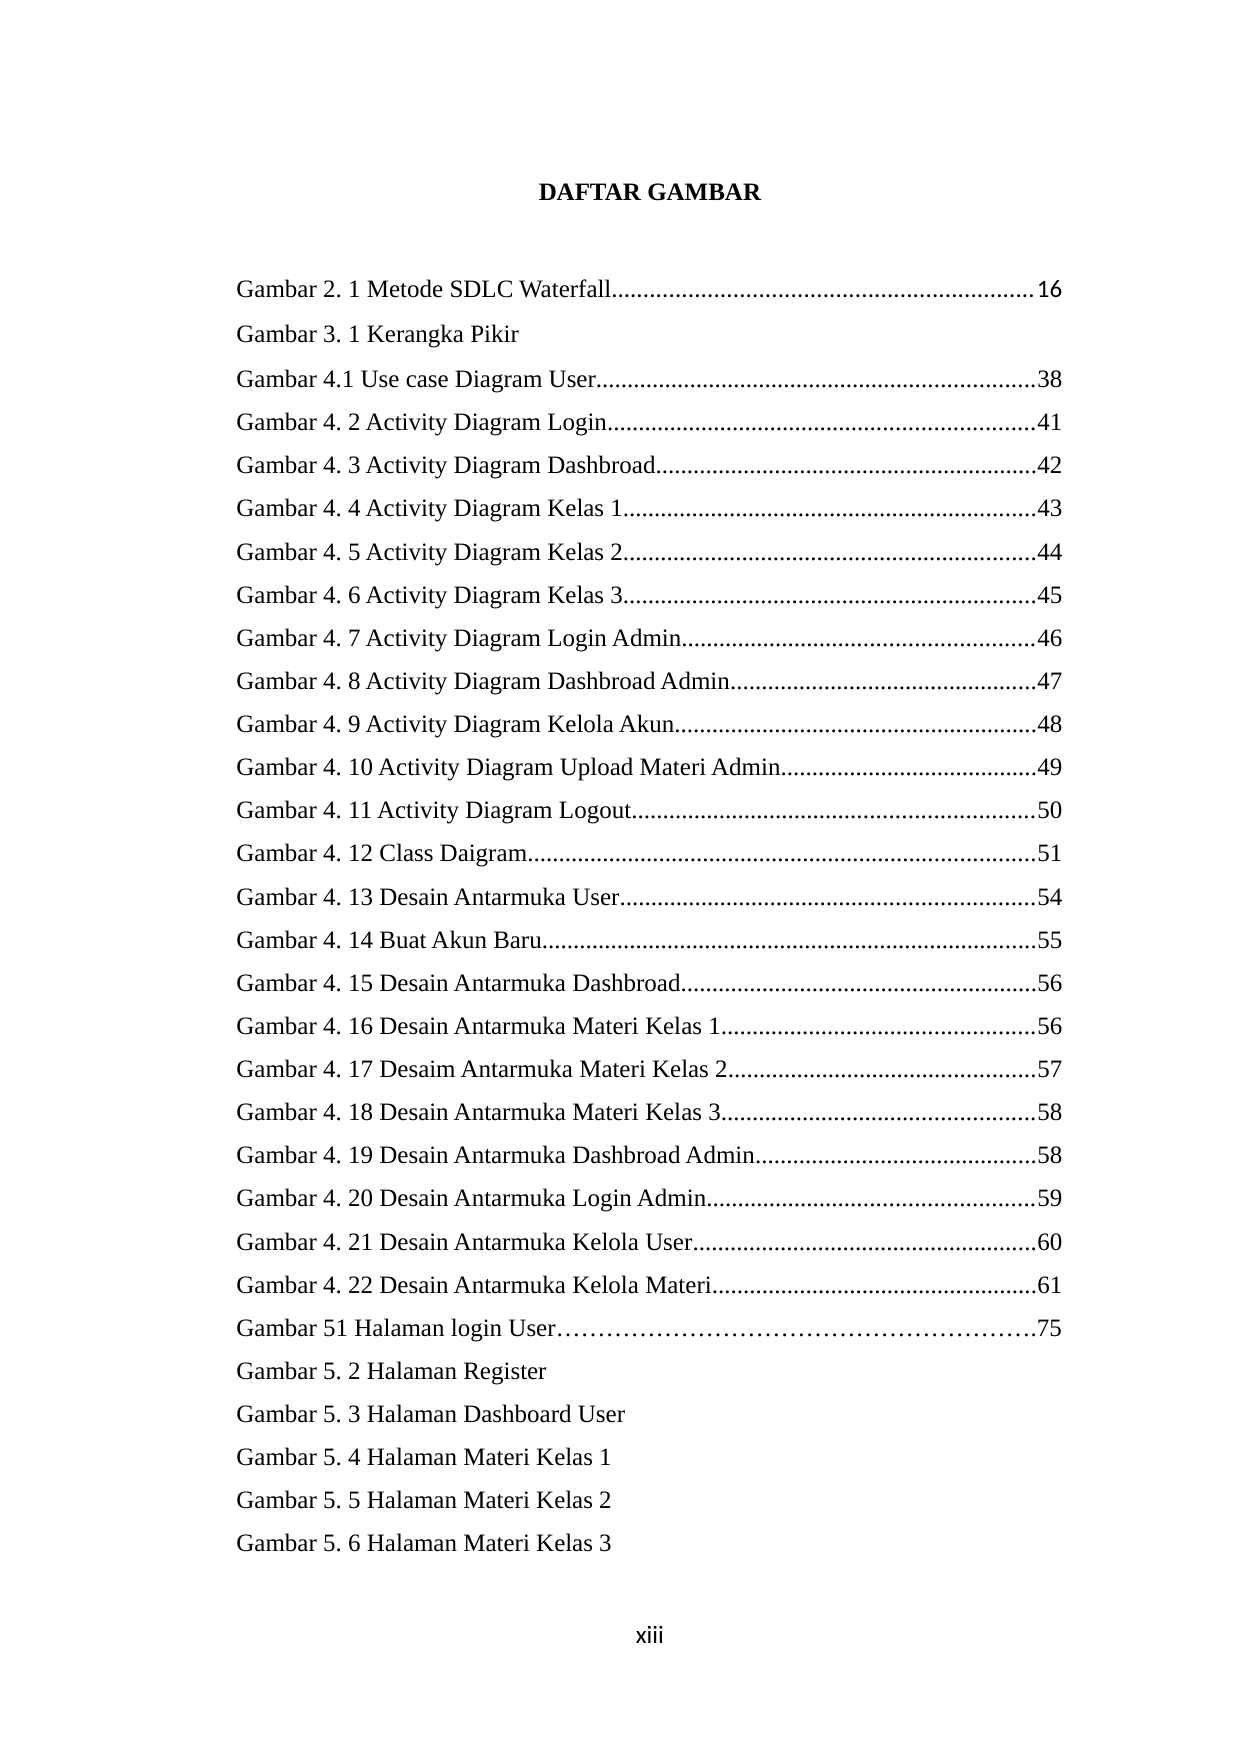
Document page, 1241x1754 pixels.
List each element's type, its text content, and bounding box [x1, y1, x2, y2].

text Gambar 5. 4 Halaman Materi Kelas 1 75 [236, 1442, 1063, 1471]
text Gambar 4. 5 Activity Diagram Kelas 2 44 [236, 537, 1063, 565]
text Gambar 4. 11 Activity Diagram Logout 50 [236, 795, 1063, 824]
text Gambar 4. 9 Activity Diagram Kelola Akun 48 [236, 709, 1063, 738]
text Gambar 51 Halaman login User………………………………………………….75 [236, 1313, 1063, 1342]
text Gambar 5. 5 Halaman Materi Kelas 2 76 [236, 1485, 1063, 1514]
text Gambar 5. 2 Halaman Register 74 [236, 1356, 1063, 1385]
text Gambar 2. 1 Metode SDLC Waterfall 16 [236, 273, 1063, 303]
text Gambar 4.1 Use case Diagram User 38 [236, 364, 1063, 393]
text Gambar 4. 16 Desain Antarmuka Materi Kelas 1 56 [236, 1011, 1063, 1040]
text Gambar 4. 19 Desain Antarmuka Dashbroad Admin 58 [236, 1140, 1063, 1169]
text Gambar 4. 21 Desain Antarmuka Kelola User 60 [236, 1227, 1063, 1255]
text Gambar 4. 4 Activity Diagram Kelas 1 43 [236, 493, 1063, 522]
text Gambar 5. 6 Halaman Materi Kelas 3 77 [236, 1528, 1063, 1557]
text Gambar 4. 14 Buat Akun Baru 55 [236, 925, 1063, 953]
text Gambar 4. 7 Activity Diagram Login Admin 46 [236, 623, 1063, 652]
text Gambar 5. 3 Halaman Dashboard User 75 [236, 1399, 1063, 1428]
text Gambar 4. 22 Desain Antarmuka Kelola Materi 61 [236, 1270, 1063, 1298]
text Gambar 4. 3 Activity Diagram Dashbroad 42 [236, 450, 1063, 479]
text Gambar 4. 8 Activity Diagram Dashbroad Admin 47 [236, 666, 1063, 695]
subtitle DAFTAR GAMBAR [236, 177, 1063, 206]
text Gambar 4. 20 Desain Antarmuka Login Admin 59 [236, 1183, 1063, 1212]
text Gambar 4. 18 Desain Antarmuka Materi Kelas 3 58 [236, 1097, 1063, 1126]
text Gambar 4. 17 Desaim Antarmuka Materi Kelas 2 57 [236, 1054, 1063, 1083]
text Gambar 4. 10 Activity Diagram Upload Materi Admin 49 [236, 752, 1063, 781]
text Gambar 4. 6 Activity Diagram Kelas 3 45 [236, 580, 1063, 608]
text Gambar 4. 15 Desain Antarmuka Dashbroad 56 [236, 968, 1063, 997]
text Gambar 4. 13 Desain Antarmuka User 54 [236, 882, 1063, 910]
text Gambar 4. 2 Activity Diagram Login 41 [236, 407, 1063, 436]
text Gambar 3. 1 Kerangka Pikir 24 [236, 318, 1063, 349]
text Gambar 4. 12 Class Daigram 51 [236, 838, 1063, 867]
